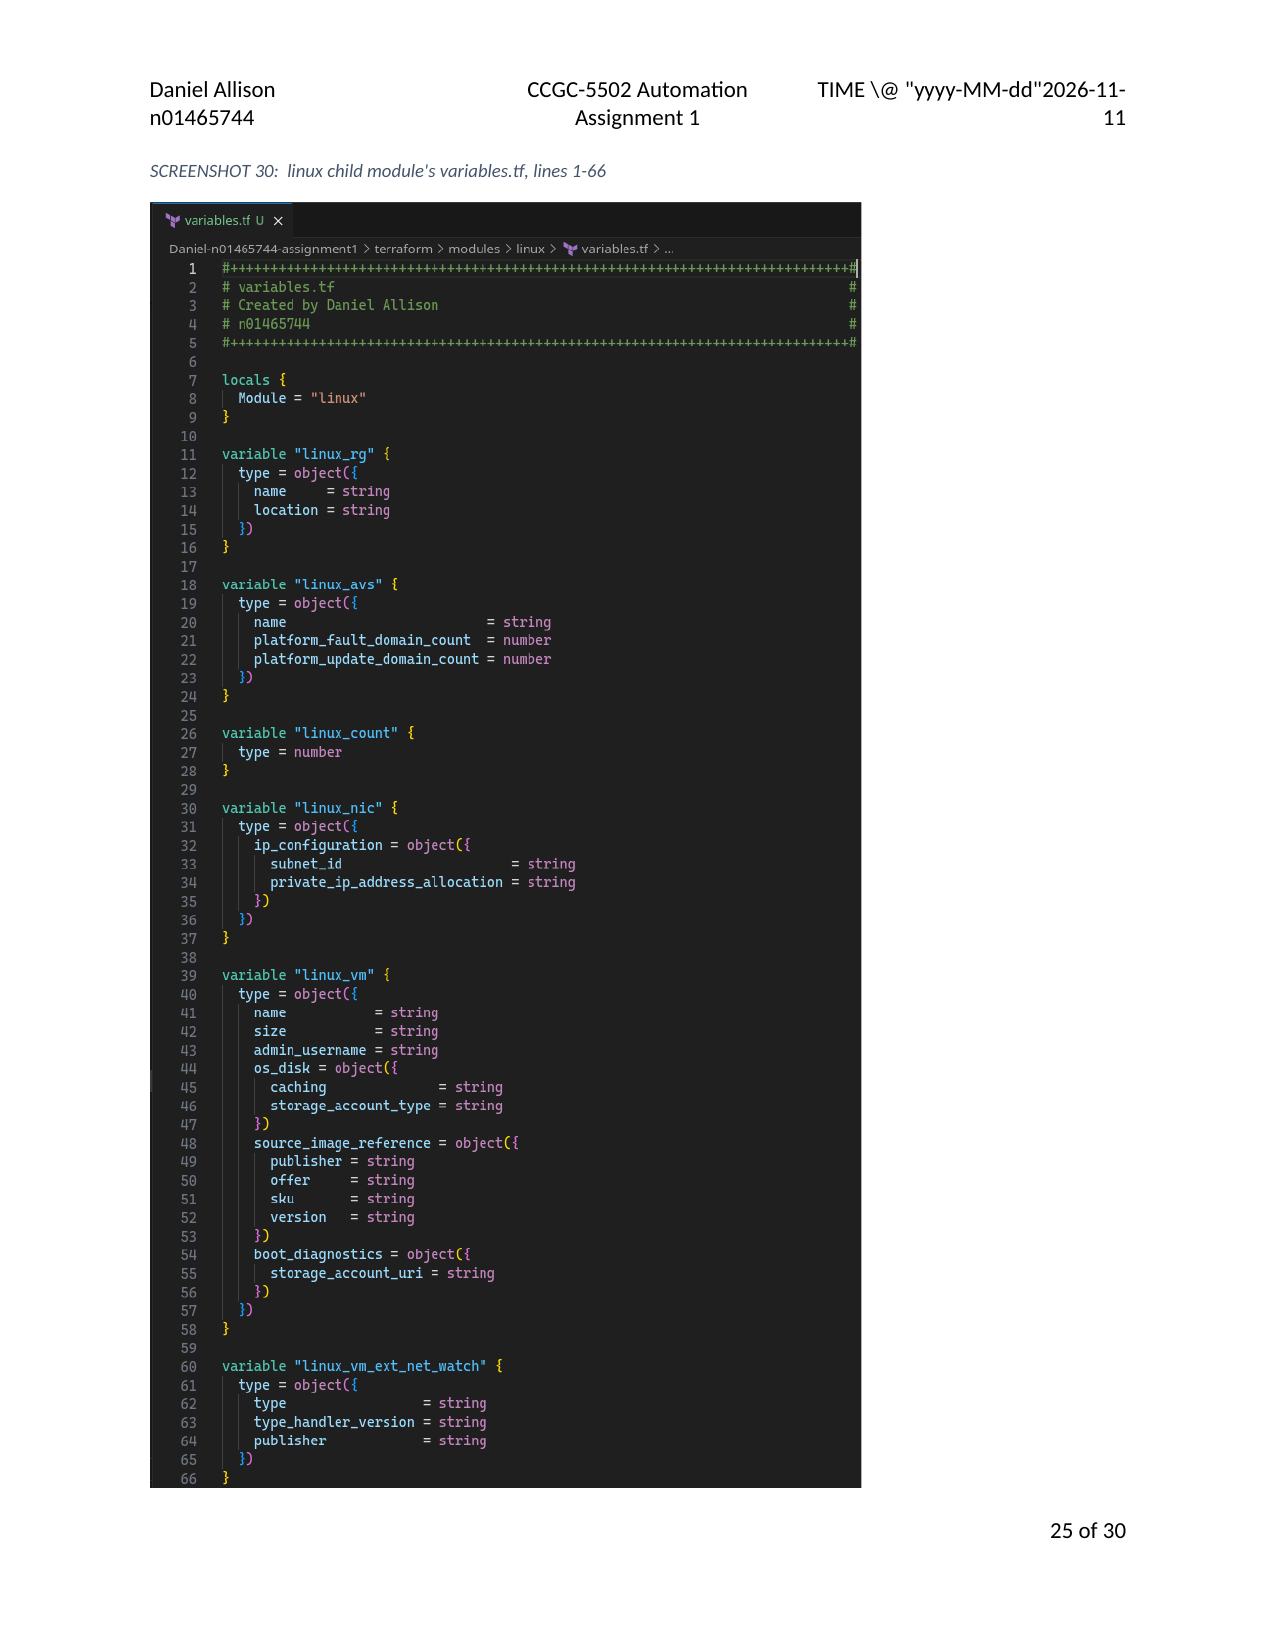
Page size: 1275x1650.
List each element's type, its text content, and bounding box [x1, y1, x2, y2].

text SCREENSHOT 30: linux child module's variables.tf, lines 1-66 [150, 159, 1125, 182]
picture [150, 202, 862, 1488]
